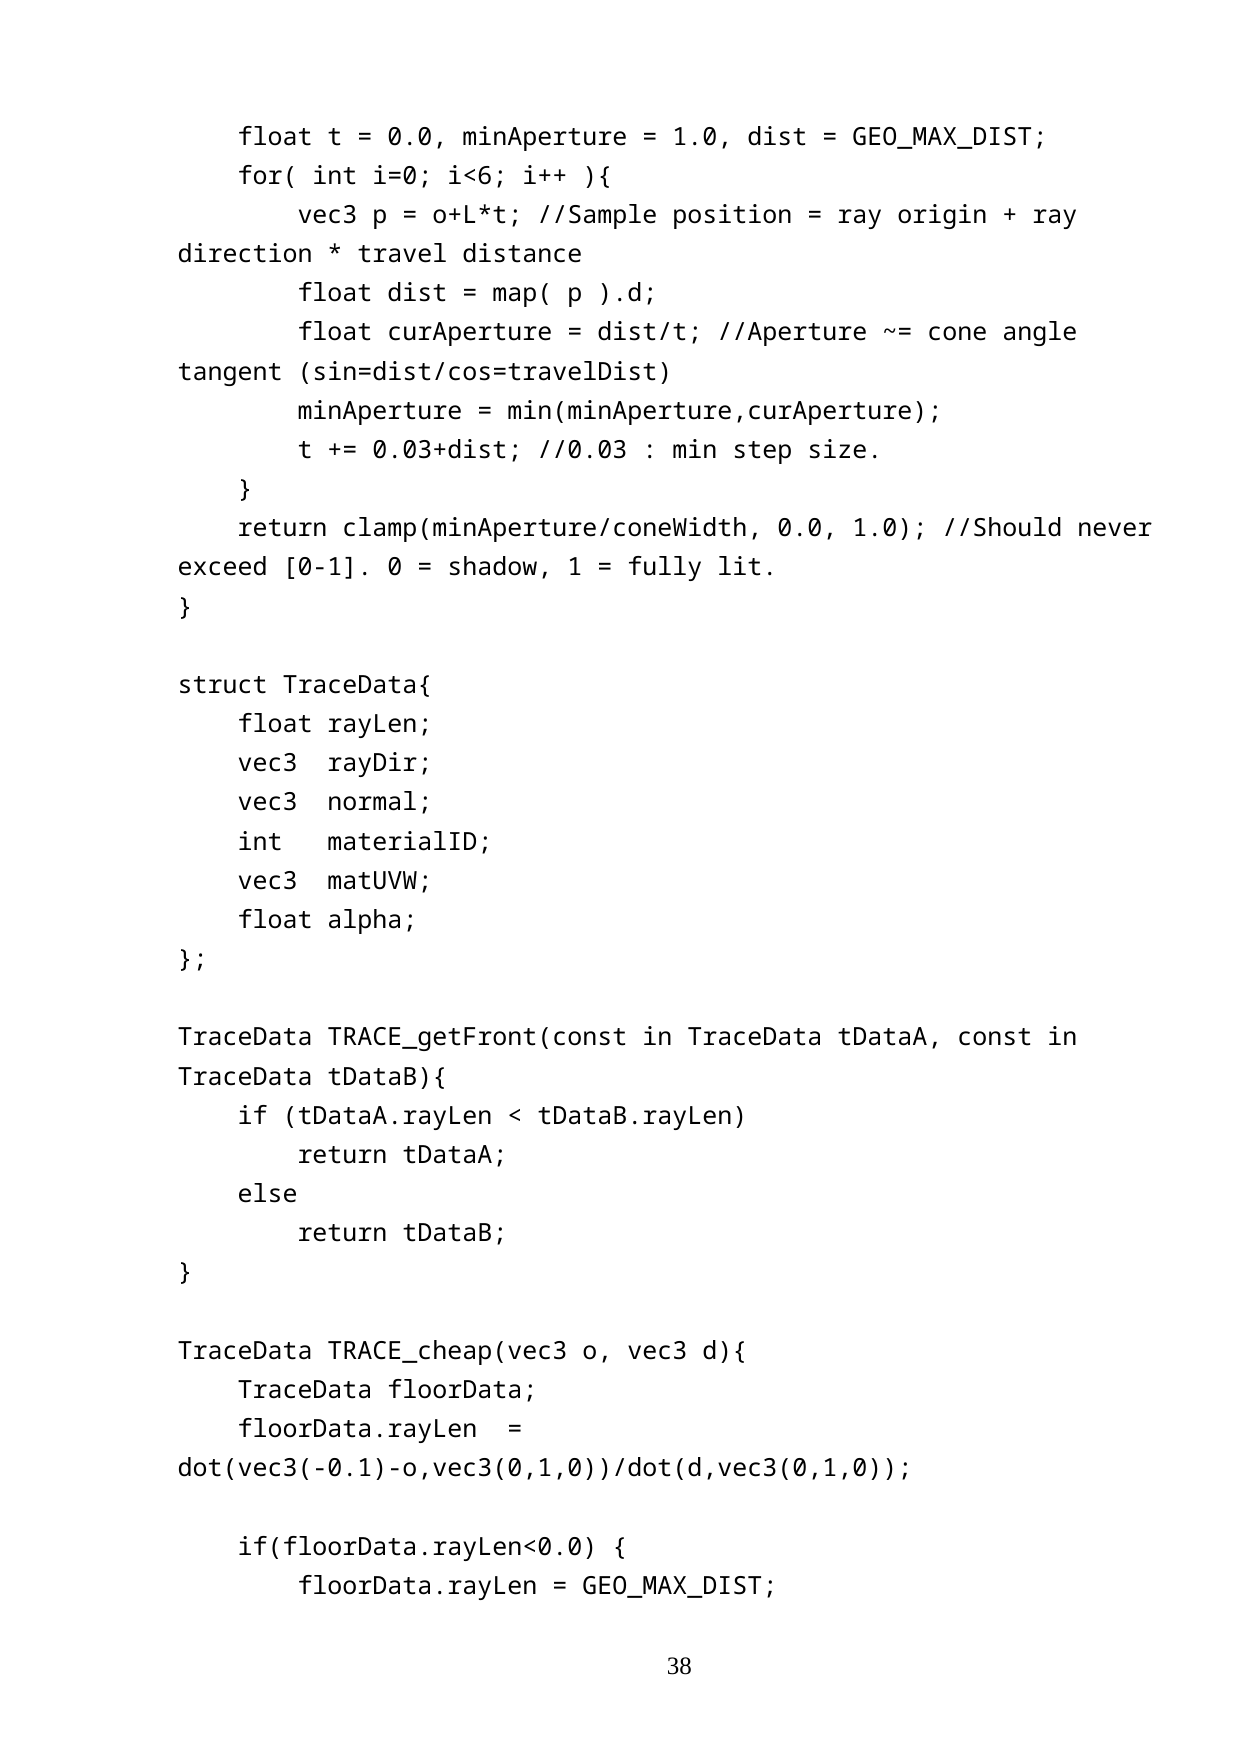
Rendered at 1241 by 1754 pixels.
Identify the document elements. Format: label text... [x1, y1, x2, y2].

text float alpha; [177, 901, 1181, 936]
text else [177, 1176, 1181, 1210]
text } [177, 1254, 1181, 1288]
text return clamp(minAperture/coneWidth, 0.0, 1.0); //Should never exceed [0-1]. 0 = shadow, 1 = fully lit. [177, 510, 1181, 583]
text if(floorData.rayLen<0.0) { [177, 1528, 1181, 1562]
text } [177, 471, 1181, 505]
text TraceData TRACE_cheap(vec3 o, vec3 d){ [177, 1332, 1181, 1366]
text floorData.rayLen = GEO_MAX_DIST; [177, 1567, 1181, 1601]
text float curAperture = dist/t; //Aperture ~= cone angle tangent (sin=dist/cos=travelDist) [177, 314, 1181, 387]
text vec3 p = o+L*t; //Sample position = ray origin + ray direction * travel distance [177, 196, 1181, 270]
text floorData.rayLen = dot(vec3(-0.1)-o,vec3(0,1,0))/dot(d,vec3(0,1,0)); [177, 1411, 1181, 1484]
text }; [177, 941, 1181, 975]
text vec3 matUVW; [177, 862, 1181, 896]
text vec3 normal; [177, 784, 1181, 818]
text t += 0.03+dist; //0.03 : min step size. [177, 431, 1181, 466]
text return tDataA; [177, 1136, 1181, 1171]
text int materialID; [177, 823, 1181, 857]
text for( int i=0; i<6; i++ ){ [177, 157, 1181, 191]
text if (tDataA.rayLen < tDataB.rayLen) [177, 1097, 1181, 1131]
text float t = 0.0, minAperture = 1.0, dist = GEO_MAX_DIST; [177, 118, 1181, 152]
text float rayLen; [177, 706, 1181, 740]
text vec3 rayDir; [177, 745, 1181, 779]
text TraceData floorData; [177, 1371, 1181, 1406]
text struct TraceData{ [177, 666, 1181, 701]
text return tDataB; [177, 1215, 1181, 1249]
text TraceData TRACE_getFront(const in TraceData tDataA, const in TraceData tDataB){ [177, 1019, 1181, 1092]
text float dist = map( p ).d; [177, 275, 1181, 309]
text minAperture = min(minAperture,curAperture); [177, 392, 1181, 426]
text } [177, 588, 1181, 622]
